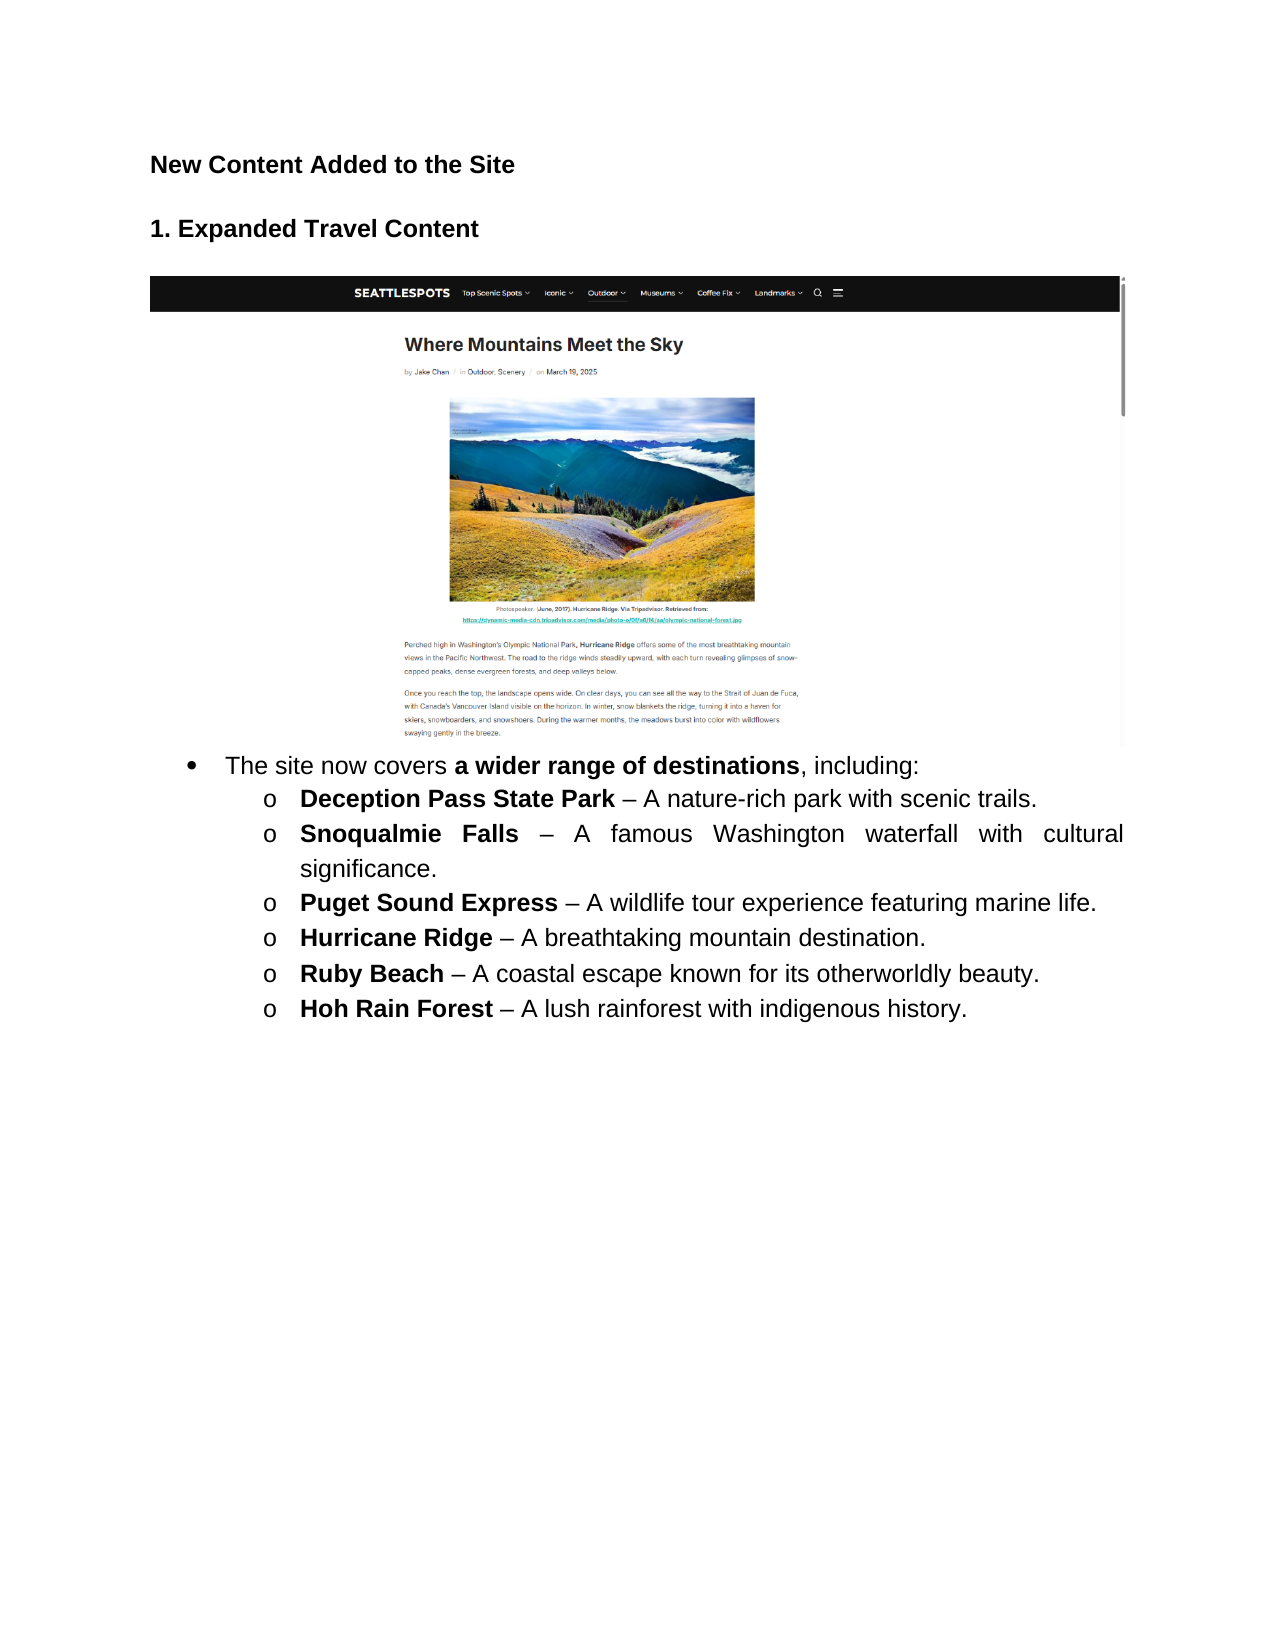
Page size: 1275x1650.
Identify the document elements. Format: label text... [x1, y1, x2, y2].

list The site now covers a wider range of destinations, including: [187, 751, 1125, 779]
list Hurricane Ridge – A breathtaking mountain destination. [262, 923, 1125, 954]
picture [150, 276, 1125, 747]
list Hoh Rain Forest – A lush rainforest with indigenous history. [262, 994, 1125, 1025]
list Deception Pass State Park – A nature-rich park with scenic trails. [262, 784, 1125, 815]
list Puget Sound Express – A wildlife tour experience featuring marine life. [262, 887, 1125, 918]
subtitle New Content Added to the Site [150, 150, 1125, 179]
subtitle 1. Expanded Travel Content [150, 214, 1125, 243]
list Ruby Beach – A coastal escape known for its otherworldly beauty. [262, 958, 1125, 989]
list Snoqualmie Falls – A famous Washington waterfall with cultural significance. [262, 819, 1125, 883]
